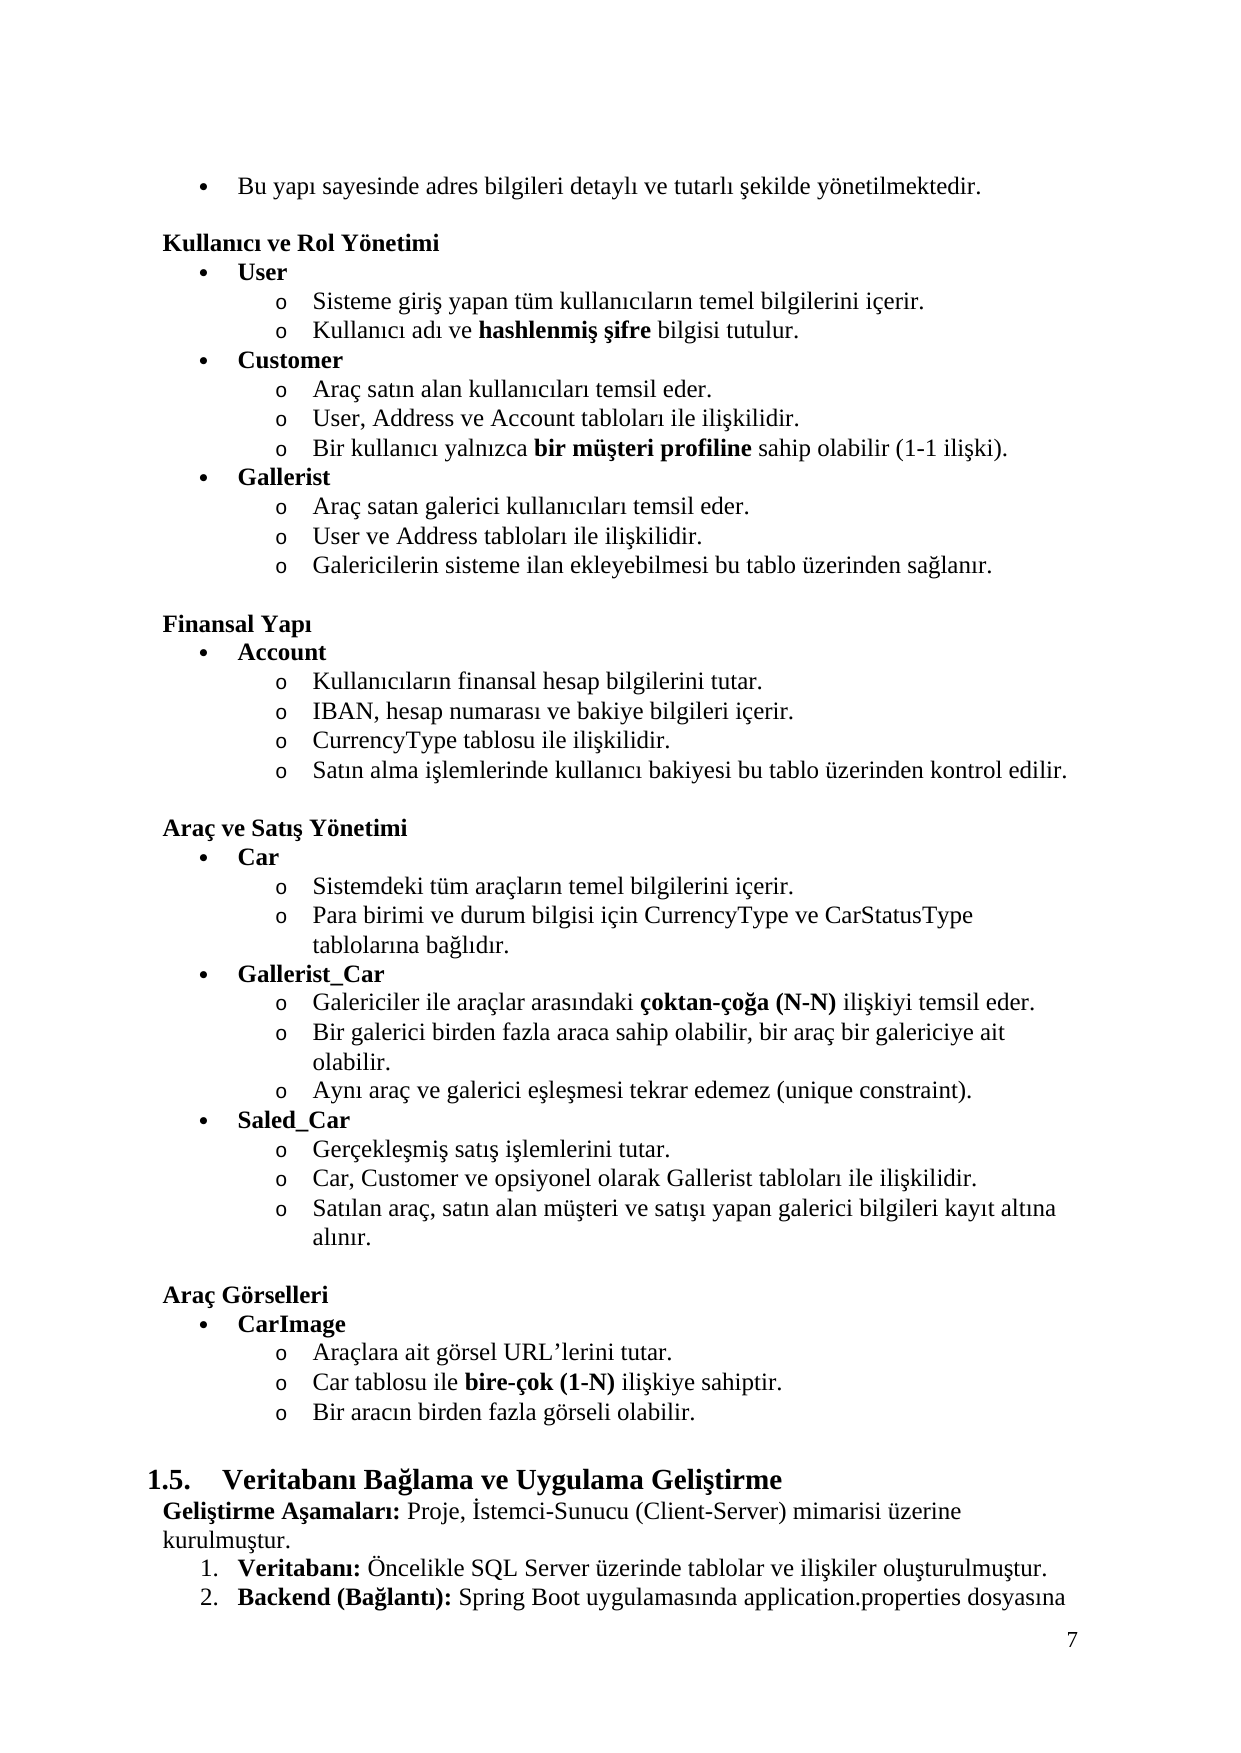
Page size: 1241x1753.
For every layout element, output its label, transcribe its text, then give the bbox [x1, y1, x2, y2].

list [200, 1582, 1078, 1611]
list CarImage [200, 1309, 1078, 1337]
list Gerçekleşmiş satış işlemlerini tutar. [275, 1134, 1078, 1163]
text Araç ve Satış Yönetimi [162, 813, 1078, 842]
list Araç satan galerici kullanıcıları temsil eder. [275, 491, 1078, 521]
list Bu yapı sayesinde adres bilgileri detaylı ve tutarlı şekilde yönetilmektedir. [200, 171, 1078, 199]
list Bir galerici birden fazla araca sahip olabilir, bir araç bir galericiye ait olabilir. [275, 1017, 1078, 1075]
list Sisteme giriş yapan tüm kullanıcıların temel bilgilerini içerir. [275, 286, 1078, 315]
list Saled_Car [200, 1105, 1078, 1134]
list Kullanıcıların finansal hesap bilgilerini tutar. [275, 666, 1078, 696]
list Car [200, 842, 1078, 871]
list Account [200, 637, 1078, 666]
list User, Address ve Account tabloları ile ilişkilidir. [275, 403, 1078, 433]
text Araç Görselleri [162, 1280, 1078, 1309]
list Aynı araç ve galerici eşleşmesi tekrar edemez (unique constraint). [275, 1075, 1078, 1105]
text Finansal Yapı [162, 609, 1078, 637]
list User ve Address tabloları ile ilişkilidir. [275, 521, 1078, 550]
subtitle Veritabanı Bağlama ve Uygulama Geliştirme [147, 1462, 1078, 1496]
list Satılan araç, satın alan müşteri ve satışı yapan galerici bilgileri kayıt altına alınır. [275, 1193, 1078, 1251]
list Car, Customer ve opsiyonel olarak Gallerist tabloları ile ilişkilidir. [275, 1163, 1078, 1193]
list Araç satın alan kullanıcıları temsil eder. [275, 374, 1078, 403]
list Gallerist_Car [200, 959, 1078, 987]
list IBAN, hesap numarası ve bakiye bilgileri içerir. [275, 696, 1078, 725]
list User [200, 257, 1078, 286]
list Bir aracın birden fazla görseli olabilir. [275, 1397, 1078, 1426]
list Galericiler ile araçlar arasındaki çoktan-çoğa (N-N) ilişkiyi temsil eder. [275, 987, 1078, 1017]
list Kullanıcı adı ve hashlenmiş şifre bilgisi tutulur. [275, 315, 1078, 345]
list Satın alma işlemlerinde kullanıcı bakiyesi bu tablo üzerinden kontrol edilir. [275, 755, 1078, 784]
list Car tablosu ile bire-çok (1-N) ilişkiye sahiptir. [275, 1367, 1078, 1397]
list Gallerist [200, 462, 1078, 491]
text Geliştirme Aşamaları: Proje, İstemci-Sunucu (Client-Server) mimarisi üzerine kurulmuştur. [162, 1496, 1078, 1553]
list Sistemdeki tüm araçların temel bilgilerini içerir. [275, 871, 1078, 900]
list Customer [200, 345, 1078, 374]
list Galericilerin sisteme ilan ekleyebilmesi bu tablo üzerinden sağlanır. [275, 550, 1078, 580]
list Bir kullanıcı yalnızca bir müşteri profiline sahip olabilir (1-1 ilişki). [275, 433, 1078, 462]
text Kullanıcı ve Rol Yönetimi [162, 228, 1078, 257]
list Araçlara ait görsel URL’lerini tutar. [275, 1337, 1078, 1367]
list Veritabanı: Öncelikle SQL Server üzerinde tablolar ve ilişkiler oluşturulmuştur. [200, 1553, 1078, 1582]
list Para birimi ve durum bilgisi için CurrencyType ve CarStatusType tablolarına bağlıdır. [275, 900, 1078, 959]
list CurrencyType tablosu ile ilişkilidir. [275, 725, 1078, 755]
